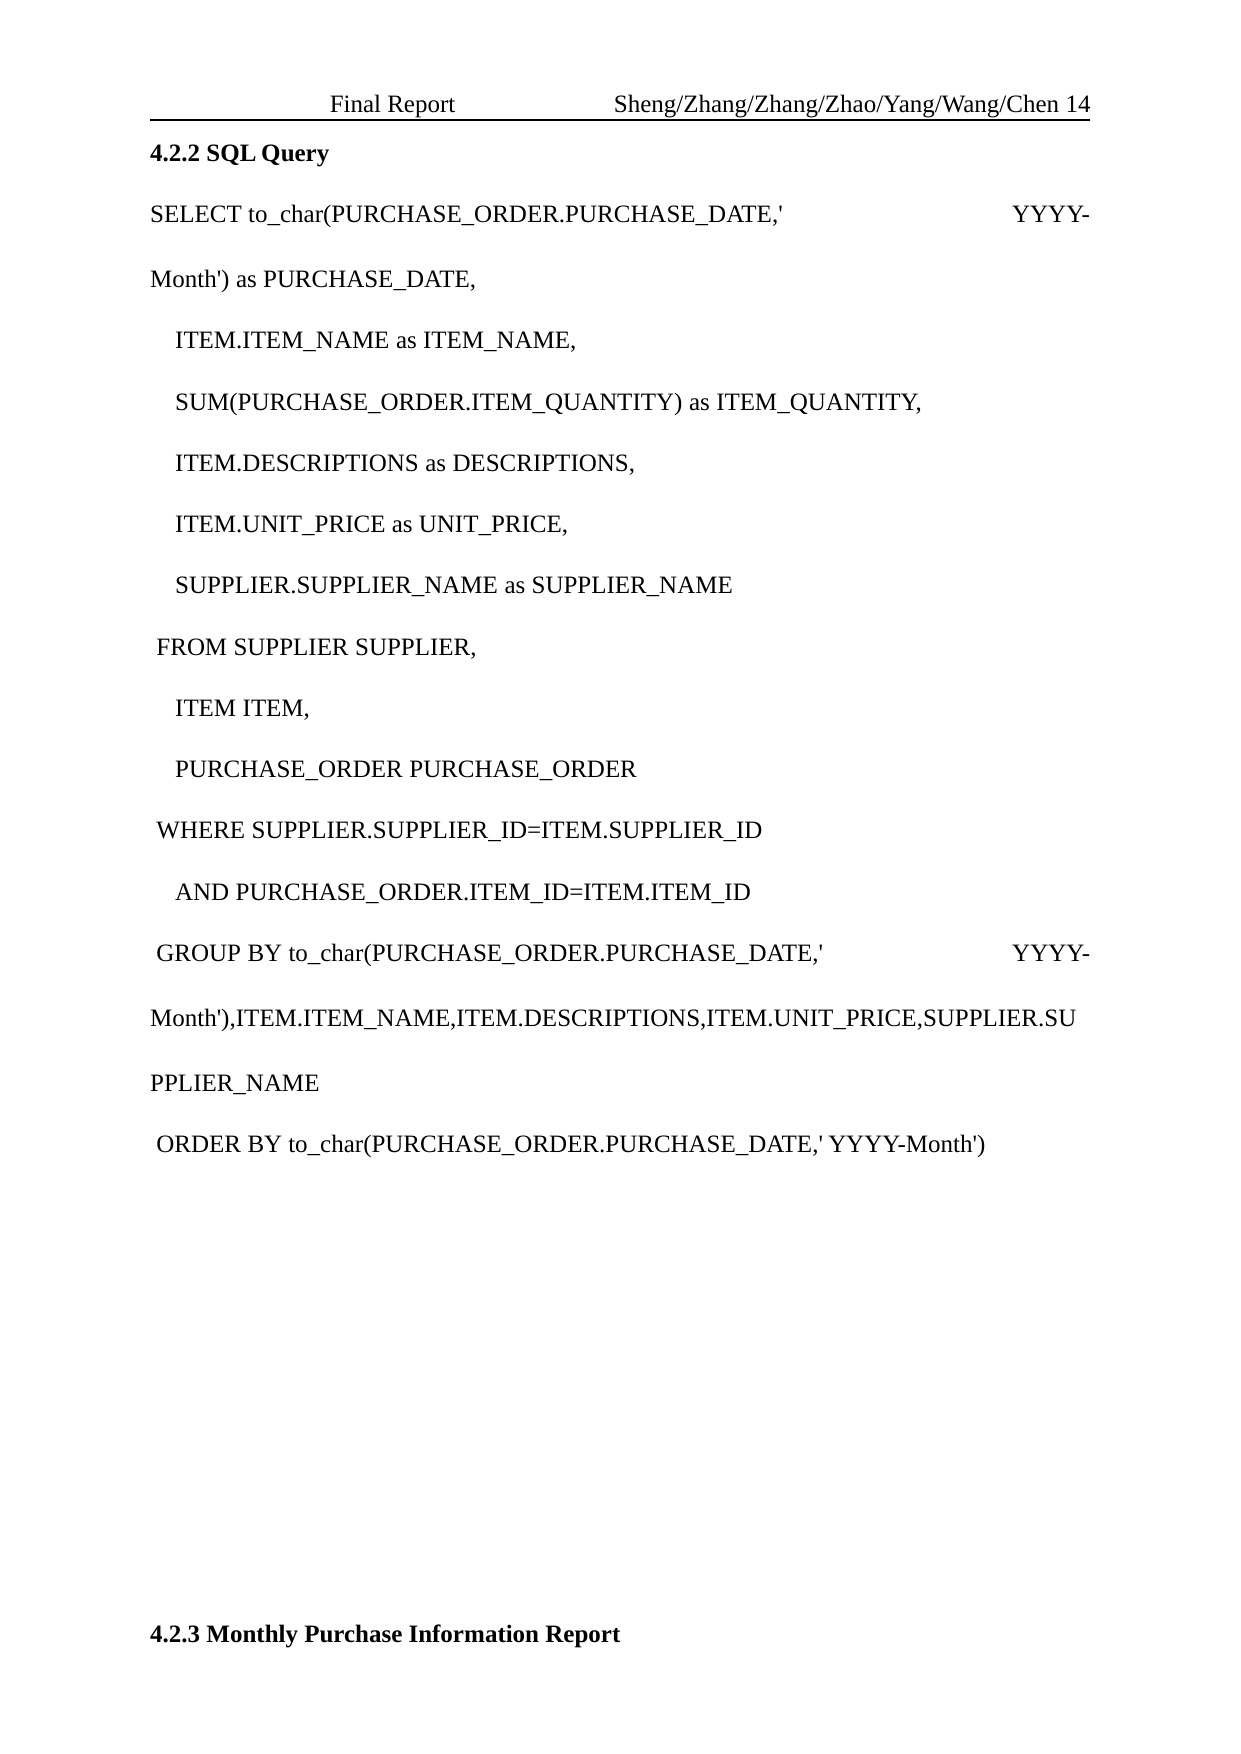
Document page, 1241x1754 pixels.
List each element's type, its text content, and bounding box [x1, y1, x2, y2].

text ORDER BY to_char(PURCHASE_ORDER.PURCHASE_DATE,' YYYY-Month') [150, 1127, 1090, 1160]
text ITEM.UNIT_PRICE as UNIT_PRICE, [150, 507, 1090, 540]
text SUM(PURCHASE_ORDER.ITEM_QUANTITY) as ITEM_QUANTITY, [150, 385, 1090, 417]
text 4.2.3 Monthly Purchase Information Report [150, 1617, 1090, 1650]
text SUPPLIER.SUPPLIER_NAME as SUPPLIER_NAME [150, 569, 1090, 601]
text WHERE SUPPLIER.SUPPLIER_ID=ITEM.SUPPLIER_ID [150, 814, 1090, 846]
text ITEM.DESCRIPTIONS as DESCRIPTIONS, [150, 446, 1090, 479]
text ITEM.ITEM_NAME as ITEM_NAME, [150, 324, 1090, 356]
text 4.2.2 SQL Query [150, 136, 1090, 169]
text SELECT to_char(PURCHASE_ORDER.PURCHASE_DATE,' YYYY-Month') as PURCHASE_DATE, [150, 197, 1090, 295]
text PURCHASE_ORDER PURCHASE_ORDER [150, 752, 1090, 785]
text ITEM ITEM, [150, 691, 1090, 724]
text FROM SUPPLIER SUPPLIER, [150, 630, 1090, 662]
text AND PURCHASE_ORDER.ITEM_ID=ITEM.ITEM_ID [150, 875, 1090, 907]
text GROUP BY to_char(PURCHASE_ORDER.PURCHASE_DATE,' YYYY-Month'),ITEM.ITEM_NAME,ITEM.DESCRIPTIONS,ITEM.UNIT_PRICE,SUPPLIER.SUPPLIER_NAME [150, 936, 1090, 1099]
